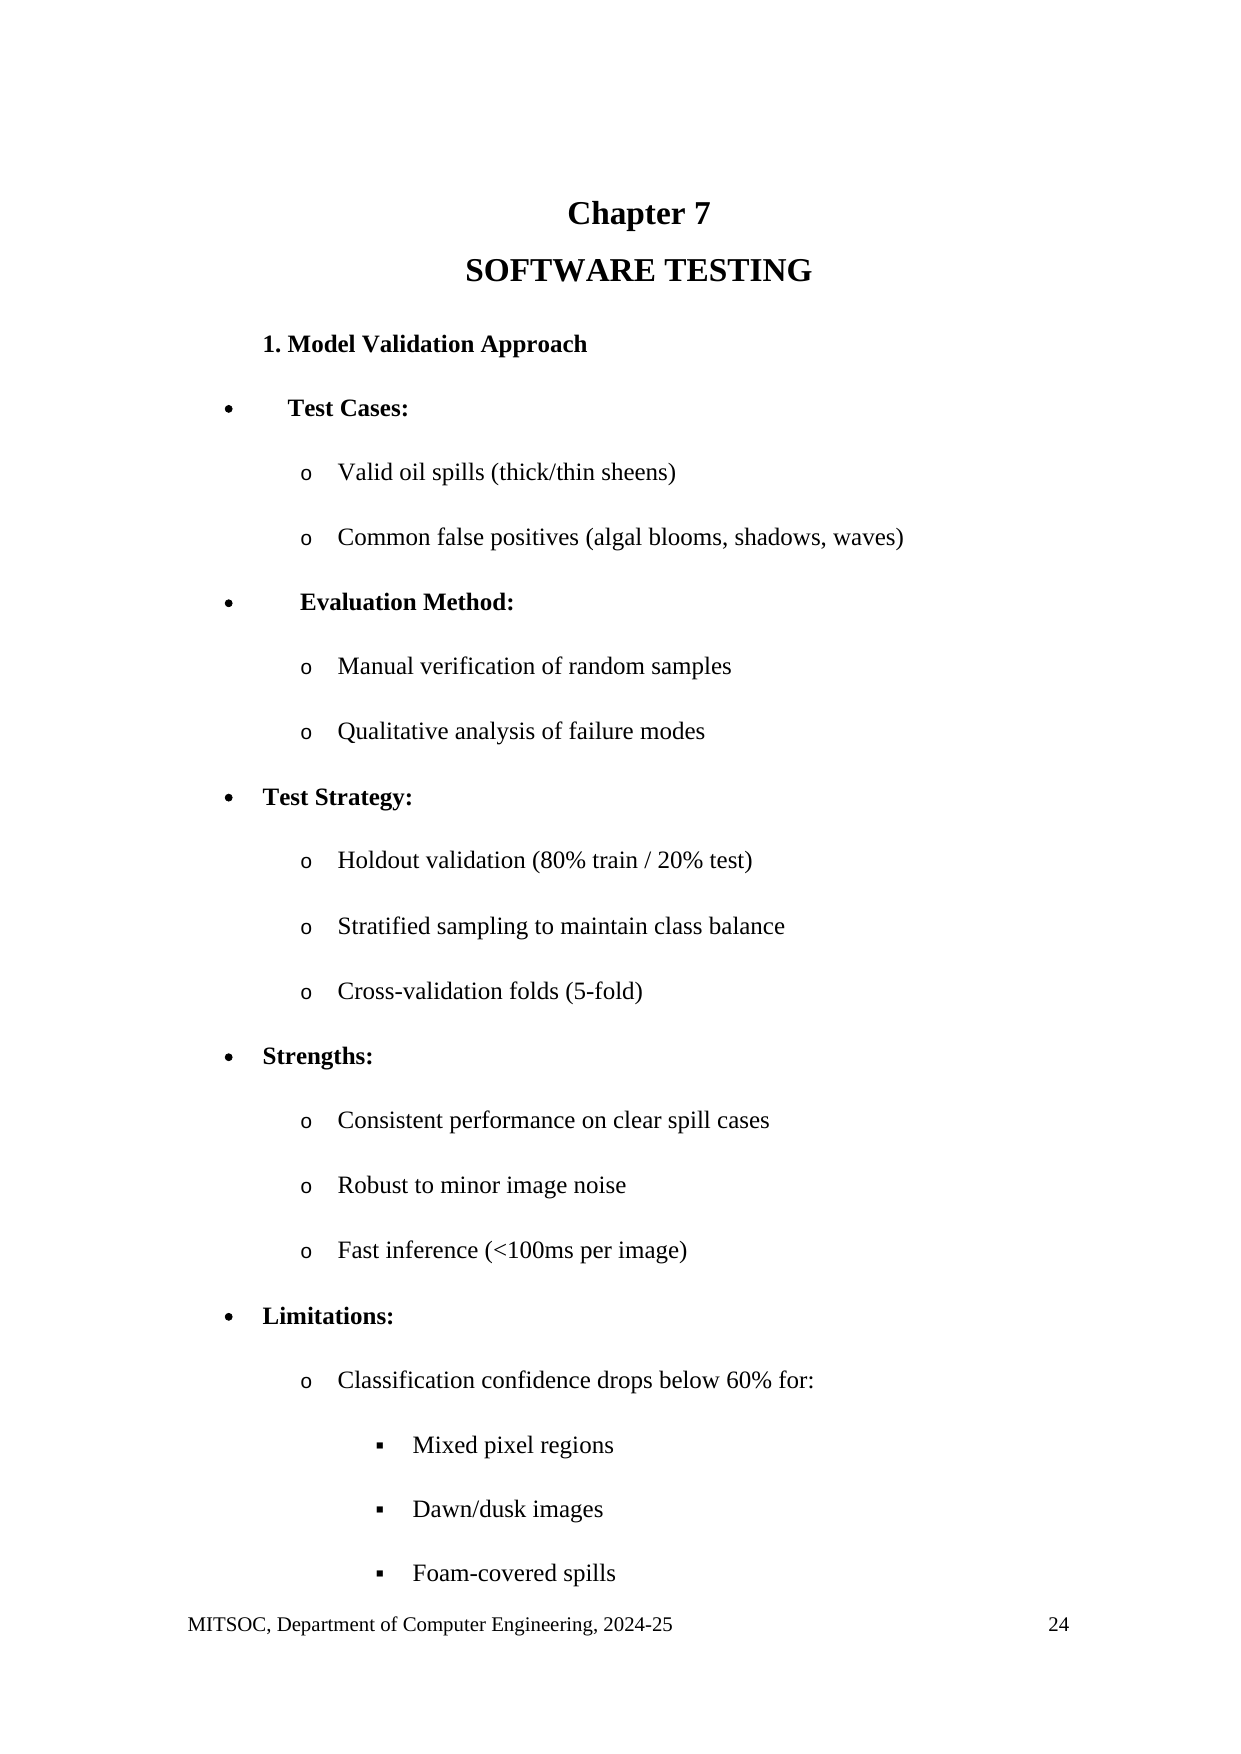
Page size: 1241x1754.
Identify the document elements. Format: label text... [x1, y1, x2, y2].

subtitle SOFTWARE TESTING [187, 251, 1090, 289]
list Mixed pixel regions [375, 1430, 1090, 1459]
list Dawn/dusk images [375, 1494, 1090, 1523]
text 1. Model Validation Approach [262, 329, 1090, 358]
list Test Cases: [225, 393, 1090, 422]
list Evaluation Method: [225, 587, 1090, 616]
list Manual verification of random samples [300, 651, 1090, 681]
list Valid oil spills (thick/thin sheens) [300, 457, 1090, 486]
list Consistent performance on clear spill cases [300, 1105, 1090, 1135]
list Qualitative analysis of failure modes [300, 716, 1090, 746]
list Test Strategy: [225, 782, 1090, 810]
list Limitations: [225, 1301, 1090, 1329]
list Classification confidence drops below 60% for: [300, 1365, 1090, 1394]
list Foam-covered spills [375, 1558, 1090, 1587]
list Stratified sampling to maintain class balance [300, 911, 1090, 940]
subtitle Chapter 7 [187, 193, 1090, 231]
list Holdout validation (80% train / 20% test) [300, 846, 1090, 875]
list Common false positives (algal blooms, shadows, waves) [300, 522, 1090, 552]
list Robust to minor image noise [300, 1170, 1090, 1200]
list Strengths: [225, 1041, 1090, 1070]
list Cross-validation folds (5-fold) [300, 976, 1090, 1006]
list Fast inference (<100ms per image) [300, 1236, 1090, 1265]
